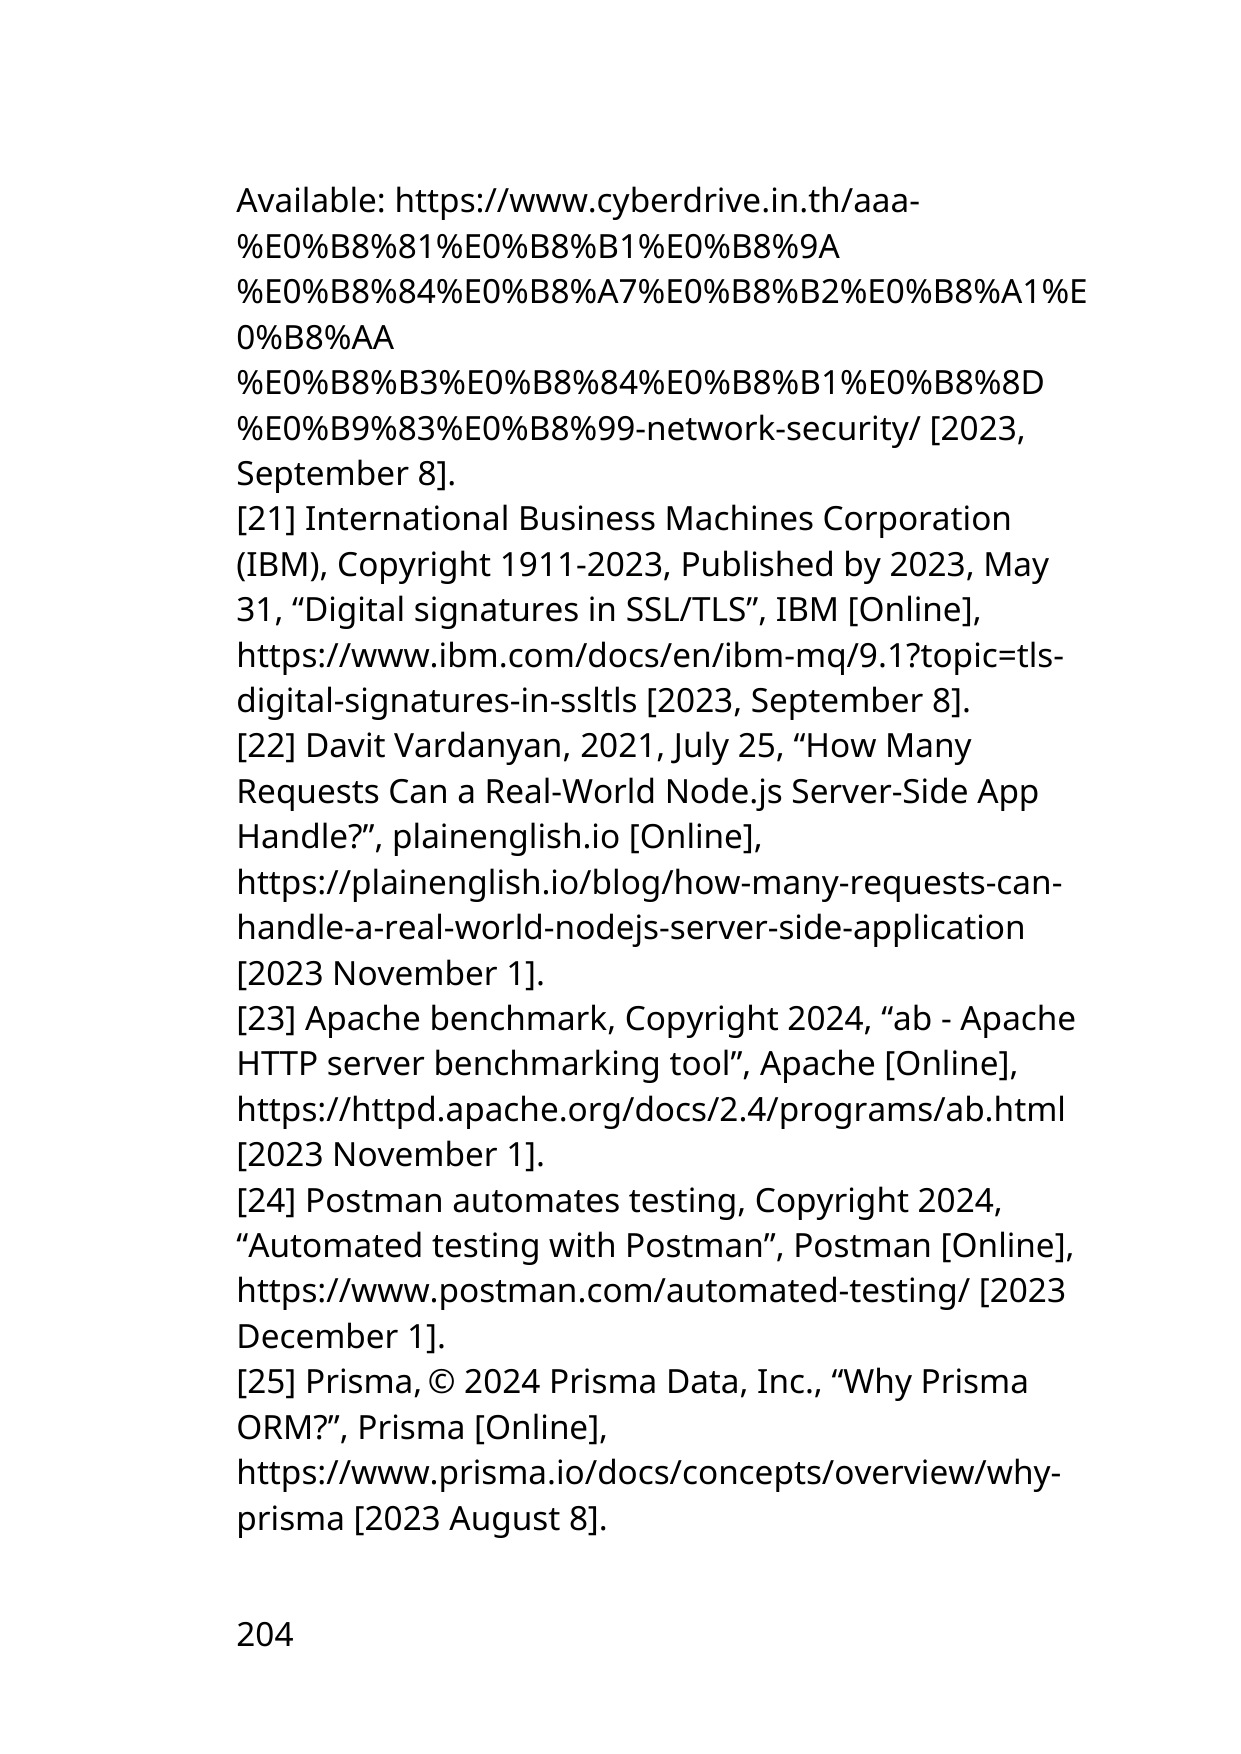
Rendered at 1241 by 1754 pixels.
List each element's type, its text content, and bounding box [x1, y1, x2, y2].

text [22] Davit Vardanyan, 2021, July 25, “How Many Requests Can a Real-World Node.js Server-Side App Handle?”, plainenglish.io [Online], https://plainenglish.io/blog/how-many-requests-can-handle-a-real-world-nodejs-server-side-application [2023 November 1]. [236, 722, 1092, 995]
text [21] International Business Machines Corporation (IBM), Copyright 1911-2023, Published by 2023, May 31, “Digital signatures in SSL/TLS”, IBM [Online], https://www.ibm.com/docs/en/ibm-mq/9.1?topic=tls-digital-signatures-in-ssltls [2023, September 8]. [236, 495, 1092, 722]
text [23] Apache benchmark, Copyright 2024, “ab - Apache HTTP server benchmarking tool”, Apache [Online], https://httpd.apache.org/docs/2.4/programs/ab.html [2023 November 1]. [236, 995, 1092, 1176]
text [236, 177, 1092, 495]
text [24] Postman automates testing, Copyright 2024, “Automated testing with Postman”, Postman [Online], https://www.postman.com/automated-testing/ [2023 December 1]. [236, 1176, 1092, 1358]
text [25] Prisma, © 2024 Prisma Data, Inc., “Why Prisma ORM?”, Prisma [Online], https://www.prisma.io/docs/concepts/overview/why-prisma [2023 August 8]. [236, 1358, 1092, 1540]
